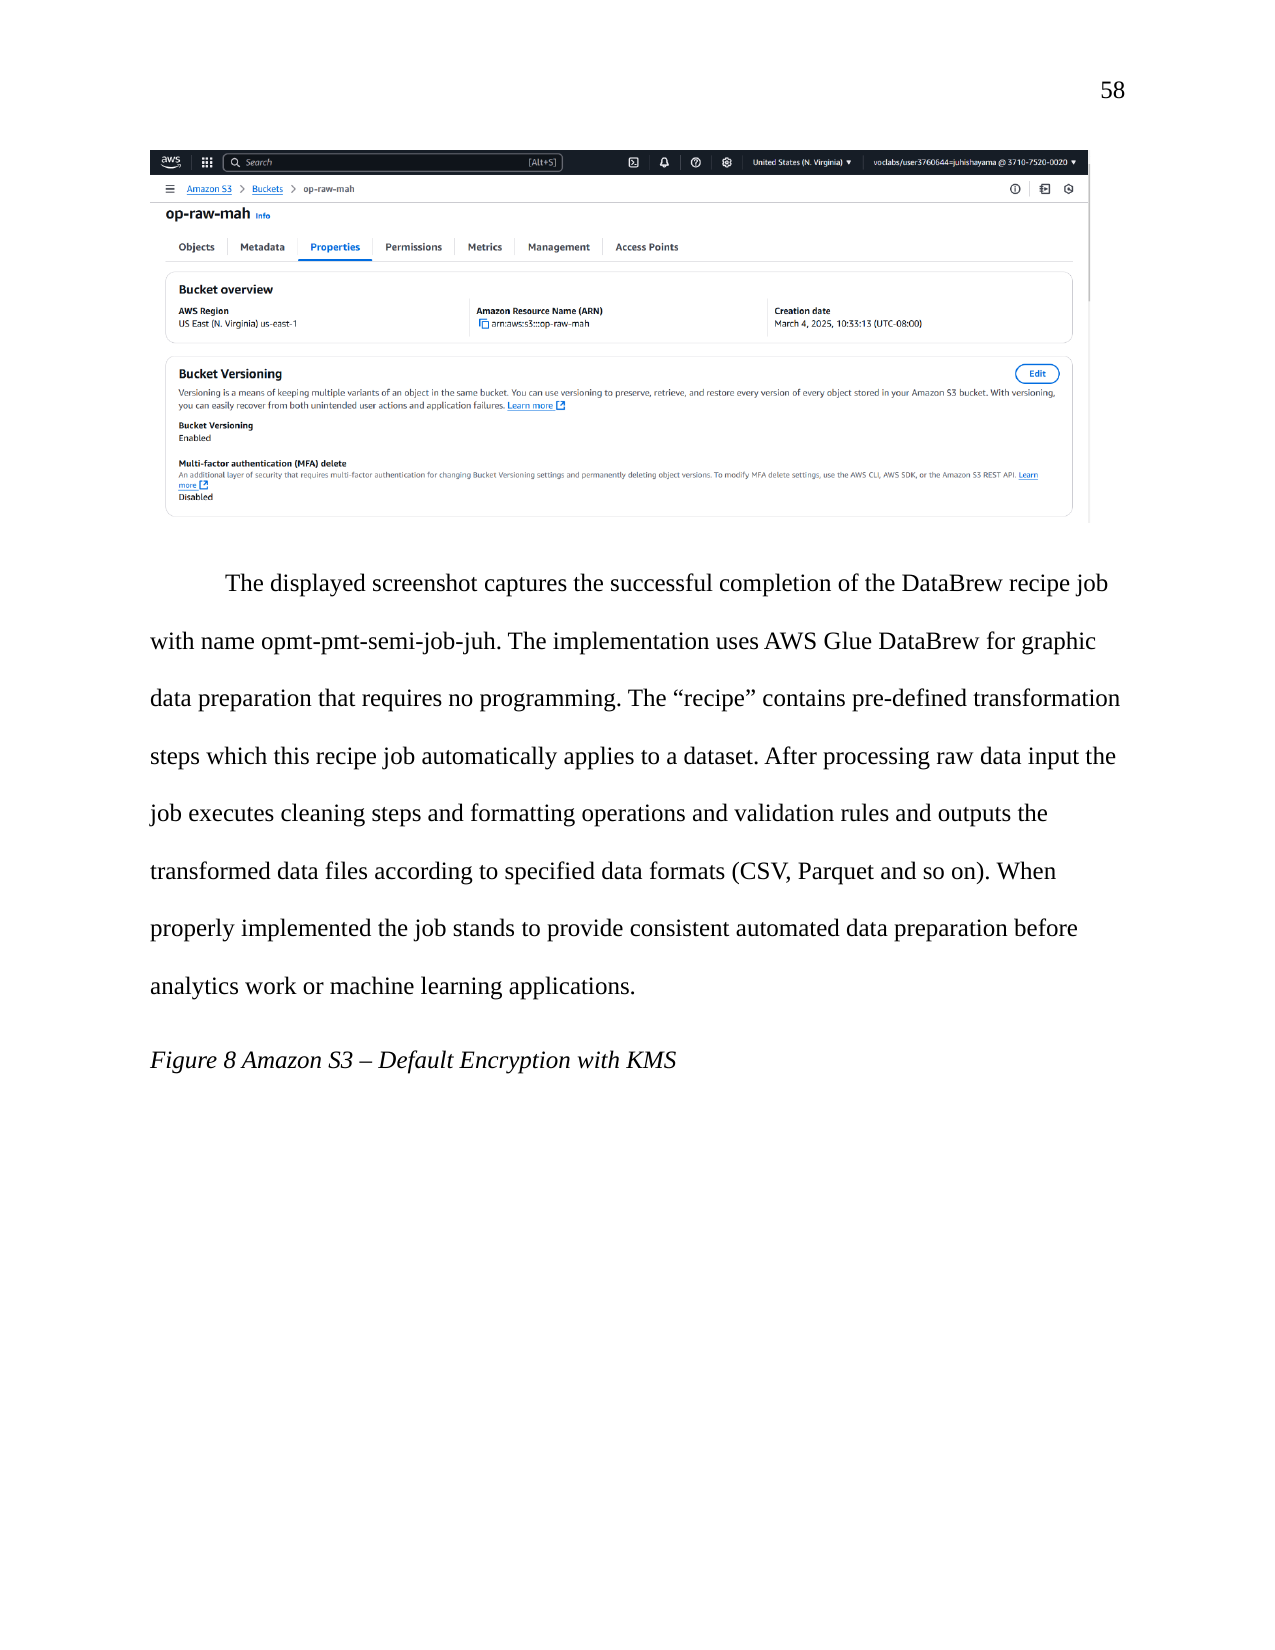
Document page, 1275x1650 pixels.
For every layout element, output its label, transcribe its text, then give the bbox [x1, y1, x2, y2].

picture [150, 150, 1091, 523]
text The displayed screenshot captures the successful completion of the DataBrew recipe job with name opmt-pmt-semi-job-juh. The implementation uses AWS Glue DataBrew for graphic data preparation that requires no programming. The “recipe” contains pre-defined transformation steps which this recipe job automatically applies to a dataset. After processing raw data input the job executes cleaning steps and formatting operations and validation rules and outputs the transformed data files according to specified data formats (CSV, Parquet and so on). When properly implemented the job stands to provide consistent automated data preparation before analytics work or machine learning applications. [150, 568, 1125, 999]
text Figure 8 Amazon S3 – Default Encryption with KMS [150, 1045, 1125, 1074]
